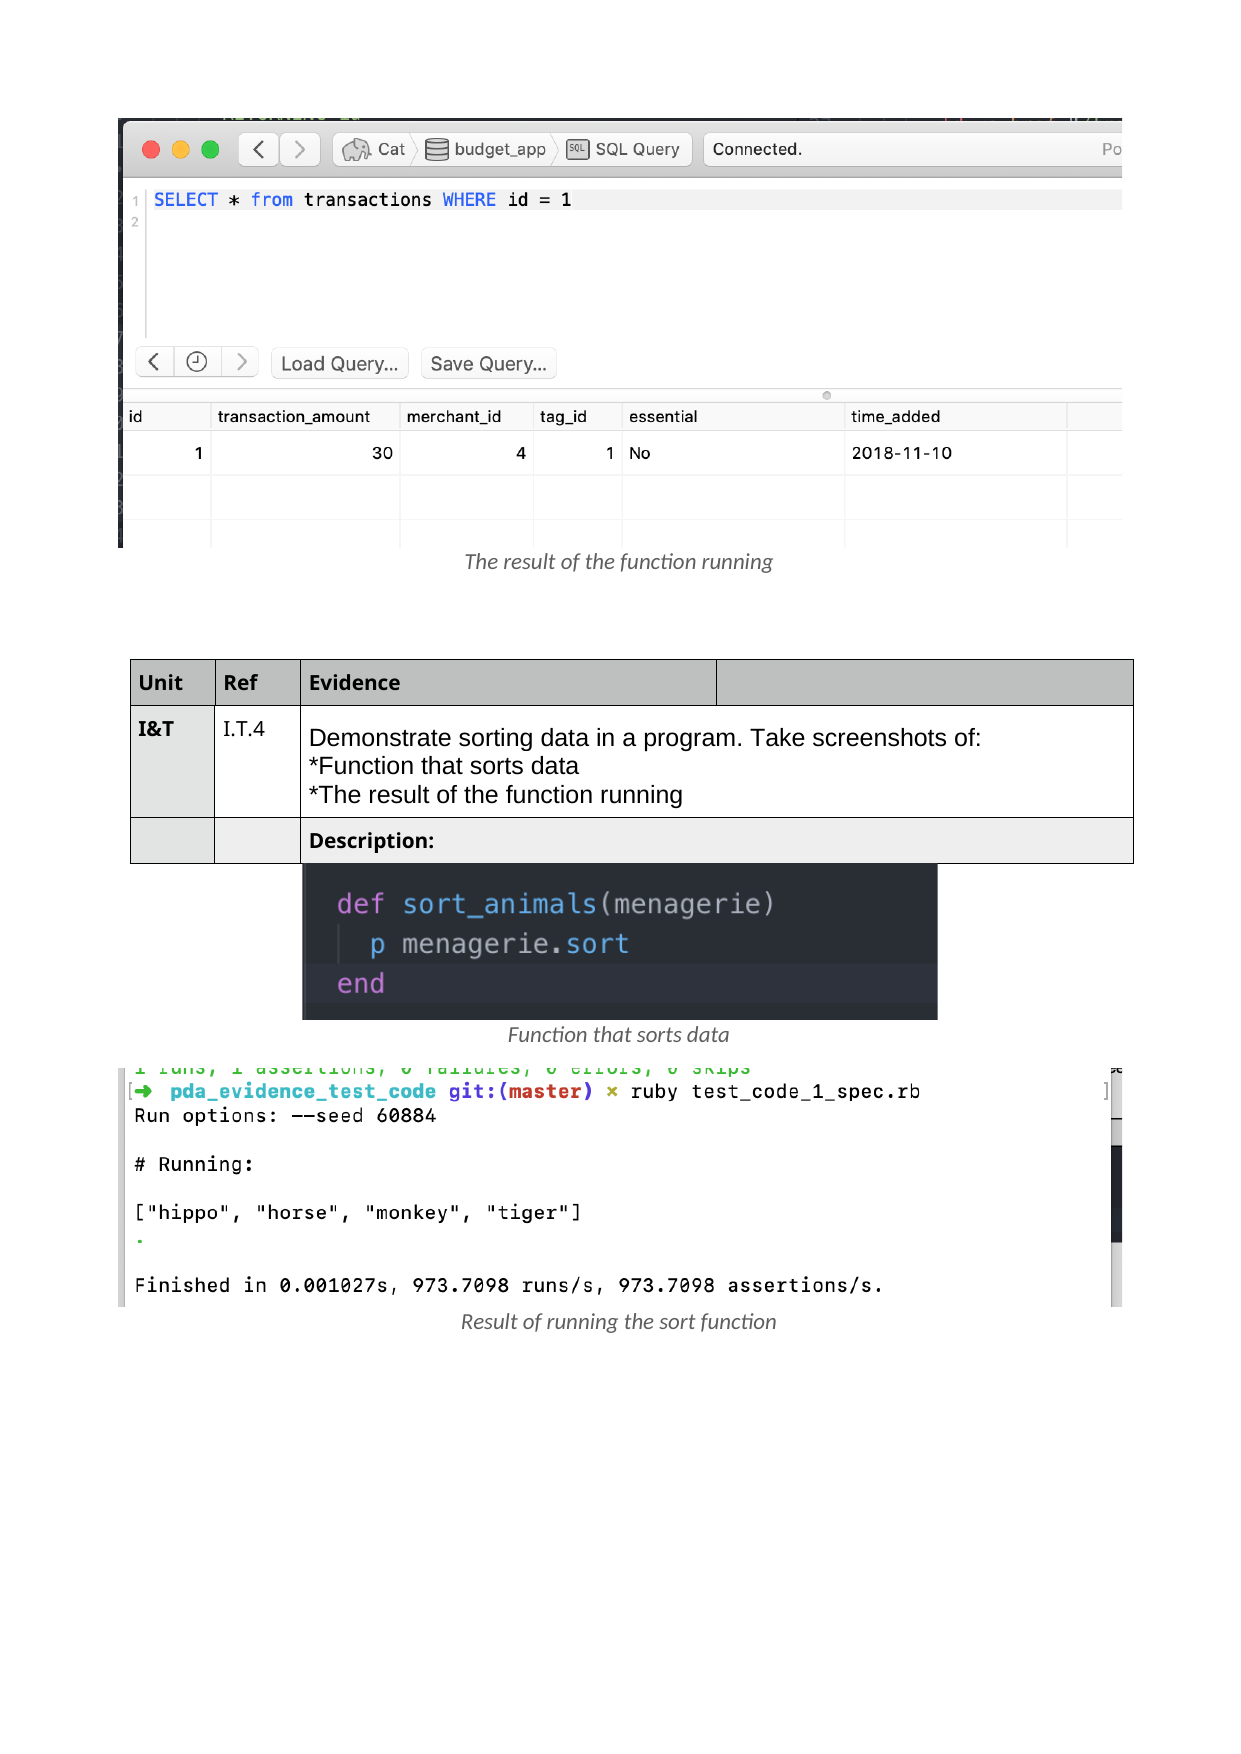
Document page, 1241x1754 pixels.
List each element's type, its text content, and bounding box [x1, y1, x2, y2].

picture [118, 1068, 1123, 1307]
picture [302, 863, 938, 1020]
table_cell Demonstrate sorting data in a program. Take screenshots of: *Function that sorts data *The result of the function running [301, 706, 1133, 817]
text Function that sorts data [118, 1020, 1122, 1048]
picture [118, 118, 1123, 548]
table_header Evidence [301, 660, 716, 705]
table_header Unit [131, 660, 215, 705]
table_cell [215, 818, 300, 863]
table_cell Description: [301, 818, 1133, 863]
text Result of running the sort function [118, 1307, 1122, 1335]
text The result of the function running [118, 548, 1122, 576]
table_cell [131, 818, 214, 863]
table_cell I&T [131, 706, 214, 817]
table_header Ref [216, 660, 300, 705]
table_cell I.T.4 [215, 706, 300, 817]
table_header [717, 660, 1133, 705]
